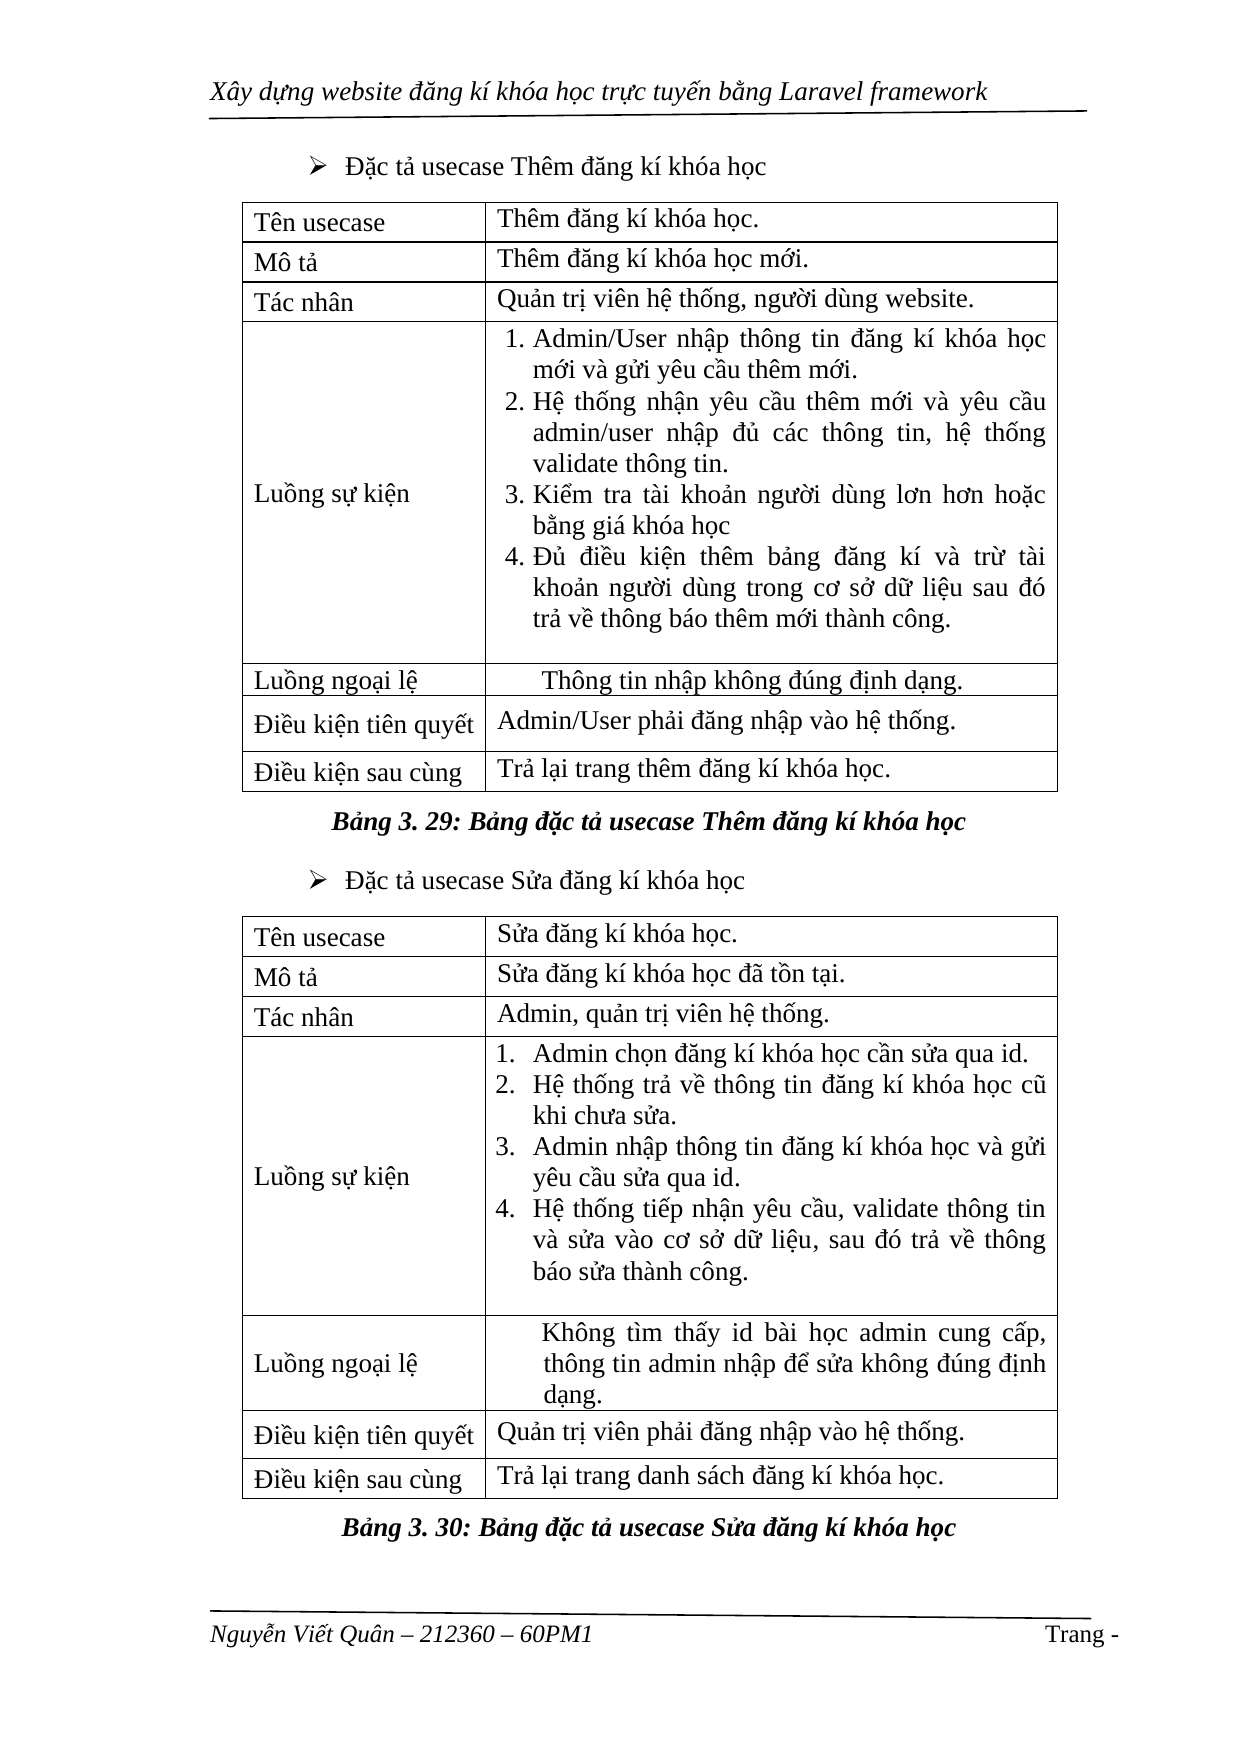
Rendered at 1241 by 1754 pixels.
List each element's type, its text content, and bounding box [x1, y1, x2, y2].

table_header Sửa đăng kí khóa học. [486, 917, 1057, 956]
table_cell Luồng ngoại lệ [243, 664, 485, 695]
table_cell Không tìm thấy id bài học admin cung cấp, thông tin admin nhập để sửa không đúng định dạng. [486, 1316, 1057, 1409]
table_cell Quản trị viên phải đăng nhập vào hệ thống. [486, 1411, 1057, 1458]
table_cell Tác nhân [243, 997, 485, 1036]
table_cell Mô tả [243, 243, 485, 281]
table_cell Thêm đăng kí khóa học mới. [486, 243, 1057, 281]
table_cell Luồng ngoại lệ [243, 1316, 485, 1409]
table_header Thêm đăng kí khóa học. [486, 203, 1057, 241]
table_cell Trả lại trang thêm đăng kí khóa học. [486, 752, 1057, 791]
table_cell Admin/User nhập thông tin đăng kí khóa học mới và gửi yêu cầu thêm mới. Hệ thống nhận yêu cầu thêm mới và yêu cầu admin/user nhập đủ các thông tin, hệ thống validate thông tin. Kiểm tra tài khoản người dùng lơn hơn hoặc bằng giá khóa học Đủ điều kiện thêm bảng đăng kí và trừ tài khoản người dùng trong cơ sở dữ liệu sau đó trả về thông báo thêm mới thành công. [486, 322, 1057, 663]
table_cell Điều kiện sau cùng [243, 752, 485, 791]
table_cell Thông tin nhập không đúng định dạng. [486, 664, 1057, 695]
table_cell Điều kiện tiên quyết [243, 696, 485, 751]
table_cell Mô tả [243, 957, 485, 996]
table_cell Sửa đăng kí khóa học đã tồn tại. [486, 957, 1057, 996]
table_header Tên usecase [243, 917, 485, 956]
text Đặc tả usecase Thêm đăng kí khóa học [307, 150, 1090, 181]
table_cell Điều kiện tiên quyết [243, 1411, 485, 1458]
table_cell Tác nhân [243, 283, 485, 321]
text Đặc tả usecase Sửa đăng kí khóa học [307, 864, 1090, 896]
table_cell Trả lại trang danh sách đăng kí khóa học. [486, 1459, 1057, 1498]
table_cell Admin, quản trị viên hệ thống. [486, 997, 1057, 1036]
table_cell Admin chọn đăng kí khóa học cần sửa qua id. Hệ thống trả về thông tin đăng kí khóa học cũ khi chưa sửa. Admin nhập thông tin đăng kí khóa học và gửi yêu cầu sửa qua id. Hệ thống tiếp nhận yêu cầu, validate thông tin và sửa vào cơ sở dữ liệu, sau đó trả về thông báo sửa thành công. [486, 1037, 1057, 1315]
table_cell Luồng sự kiện [243, 322, 485, 663]
table_cell Quản trị viên hệ thống, người dùng website. [486, 283, 1057, 321]
table_cell Admin/User phải đăng nhập vào hệ thống. [486, 696, 1057, 751]
table_cell Điều kiện sau cùng [243, 1459, 485, 1498]
table_cell Luồng sự kiện [243, 1037, 485, 1315]
table_header Tên usecase [243, 203, 485, 241]
